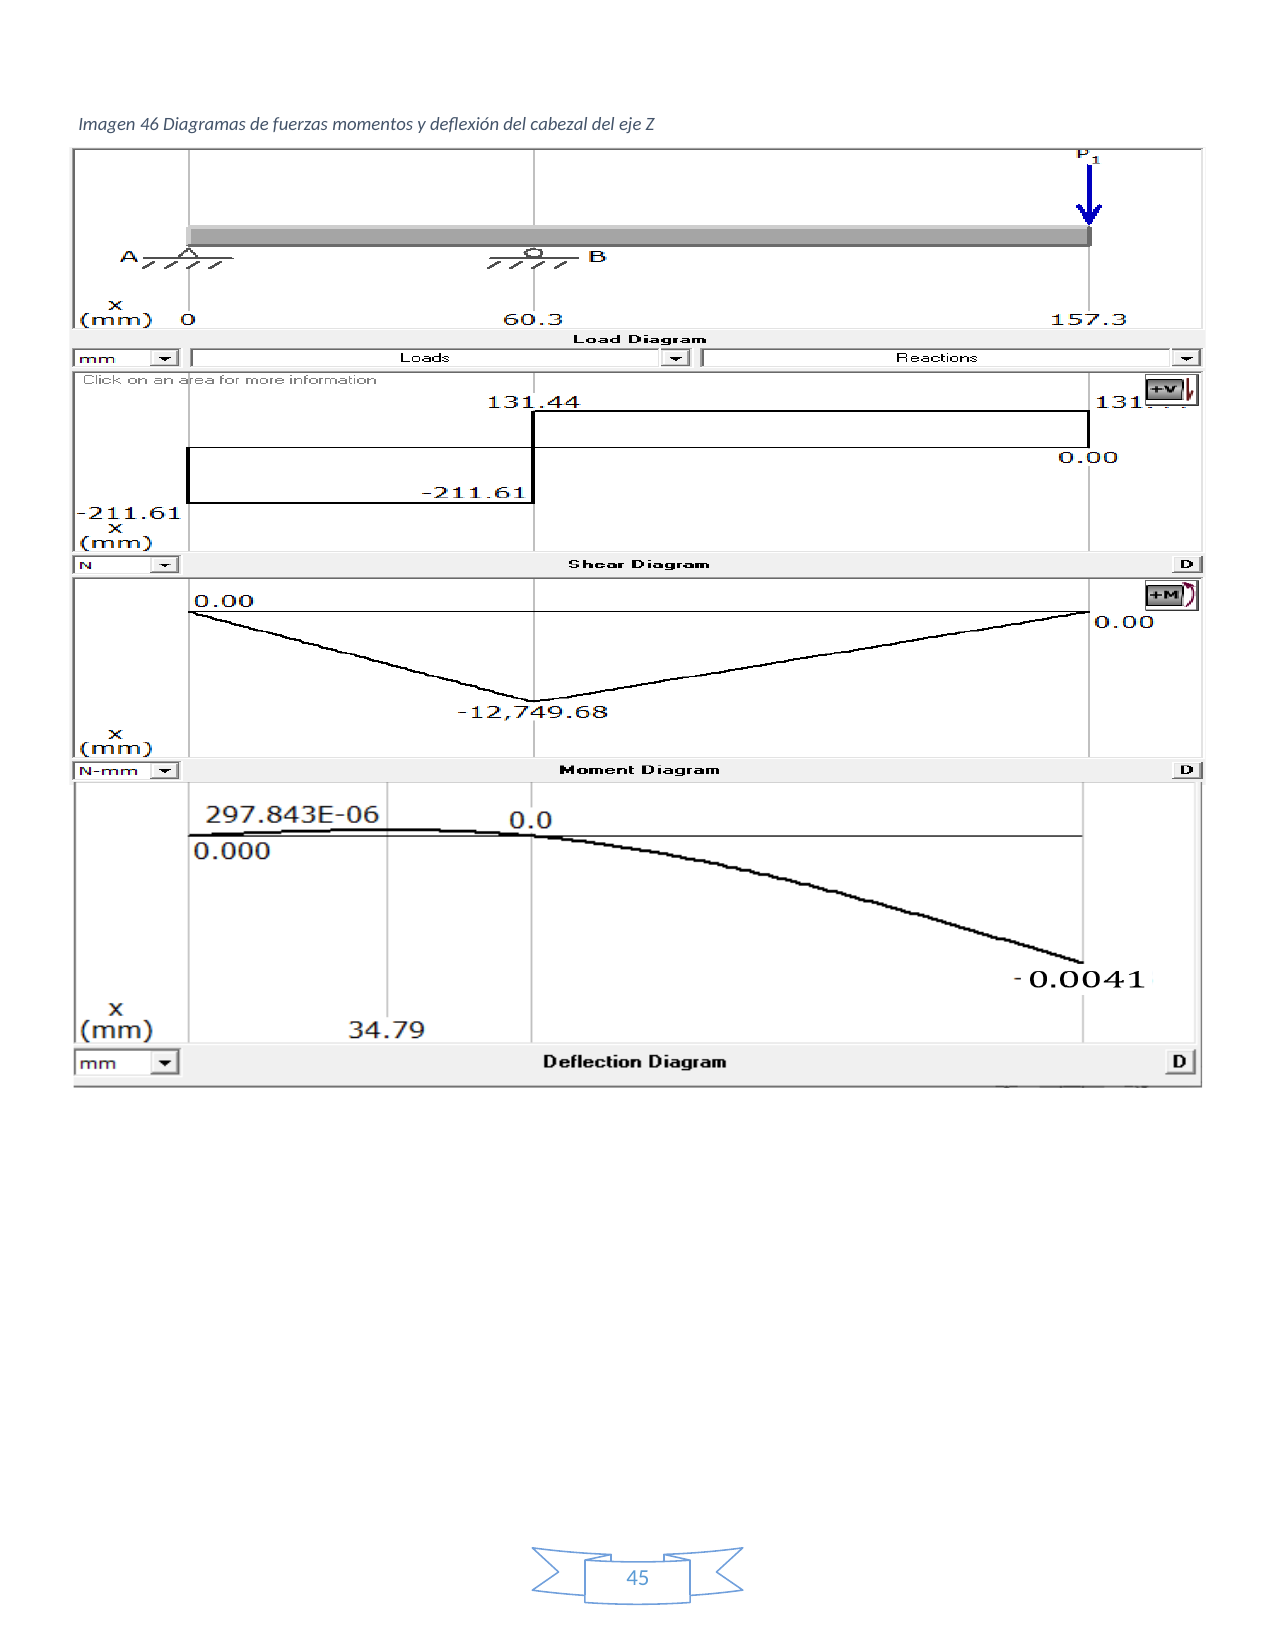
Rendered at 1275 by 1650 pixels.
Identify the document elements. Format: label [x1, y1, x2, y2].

picture [69, 147, 1206, 1088]
